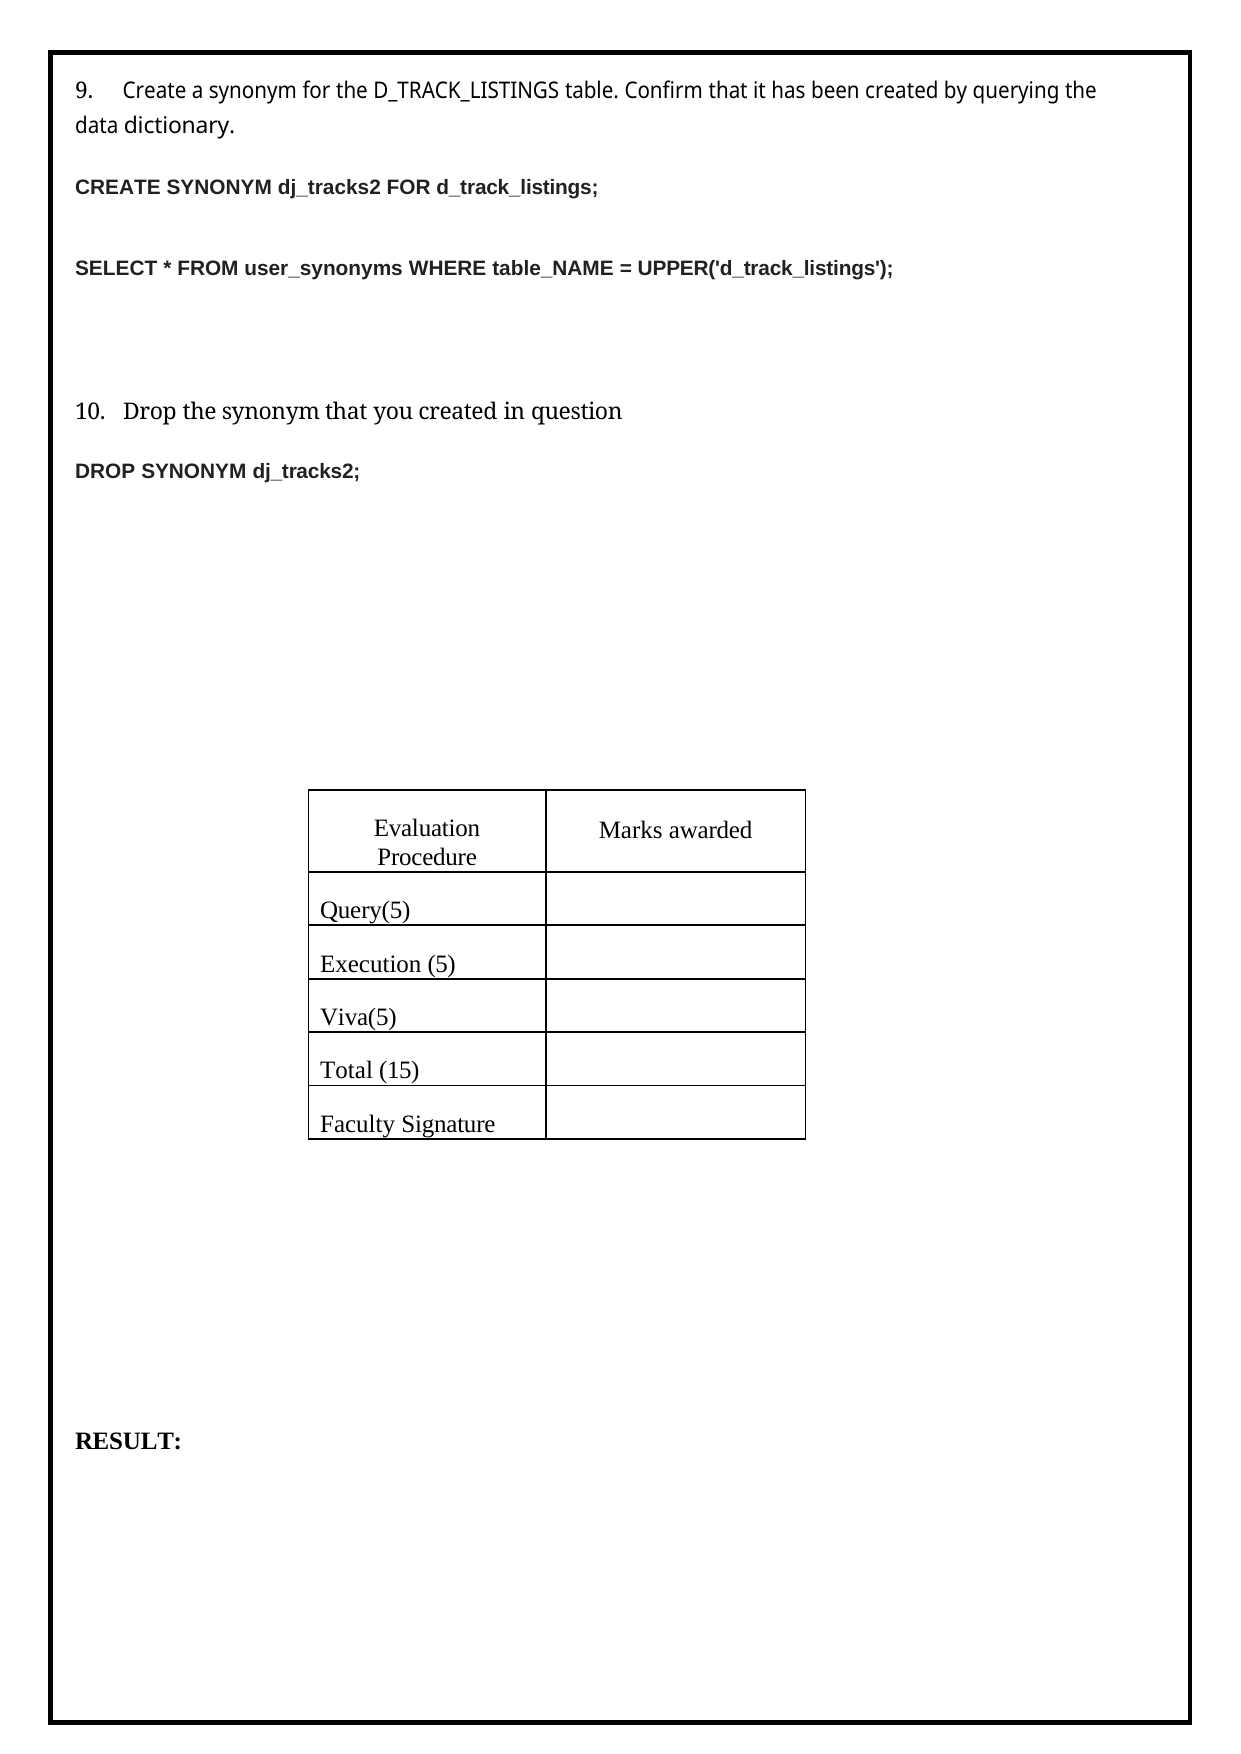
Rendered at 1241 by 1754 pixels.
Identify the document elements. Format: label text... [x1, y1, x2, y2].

text CREATE SYNONYM dj_tracks2 FOR d_track_listings; [75, 174, 1188, 198]
table_cell Faculty Signature [309, 1086, 545, 1138]
table_header Evaluation Procedure [309, 791, 545, 871]
table_cell Viva(5) [309, 980, 545, 1031]
table_cell Total (15) [309, 1033, 545, 1084]
list Drop the synonym that you created in question [75, 395, 1188, 426]
table_cell [547, 1033, 805, 1084]
table_cell [547, 980, 805, 1031]
table_cell [547, 926, 805, 978]
text RESULT: [75, 1426, 1188, 1455]
table_cell [547, 1086, 805, 1138]
list Create a synonym for the D_TRACK_LISTINGS table. Confirm that it has been created by querying the data dictionary. [75, 74, 1108, 140]
text SELECT * FROM user_synonyms WHERE table_NAME = UPPER('d_track_listings'); [75, 255, 1188, 279]
table_cell [547, 873, 805, 924]
table_header Marks awarded [547, 791, 805, 871]
table_cell Execution (5) [309, 926, 545, 978]
text DROP SYNONYM dj_tracks2; [75, 459, 1188, 483]
table_cell Query(5) [309, 873, 545, 924]
